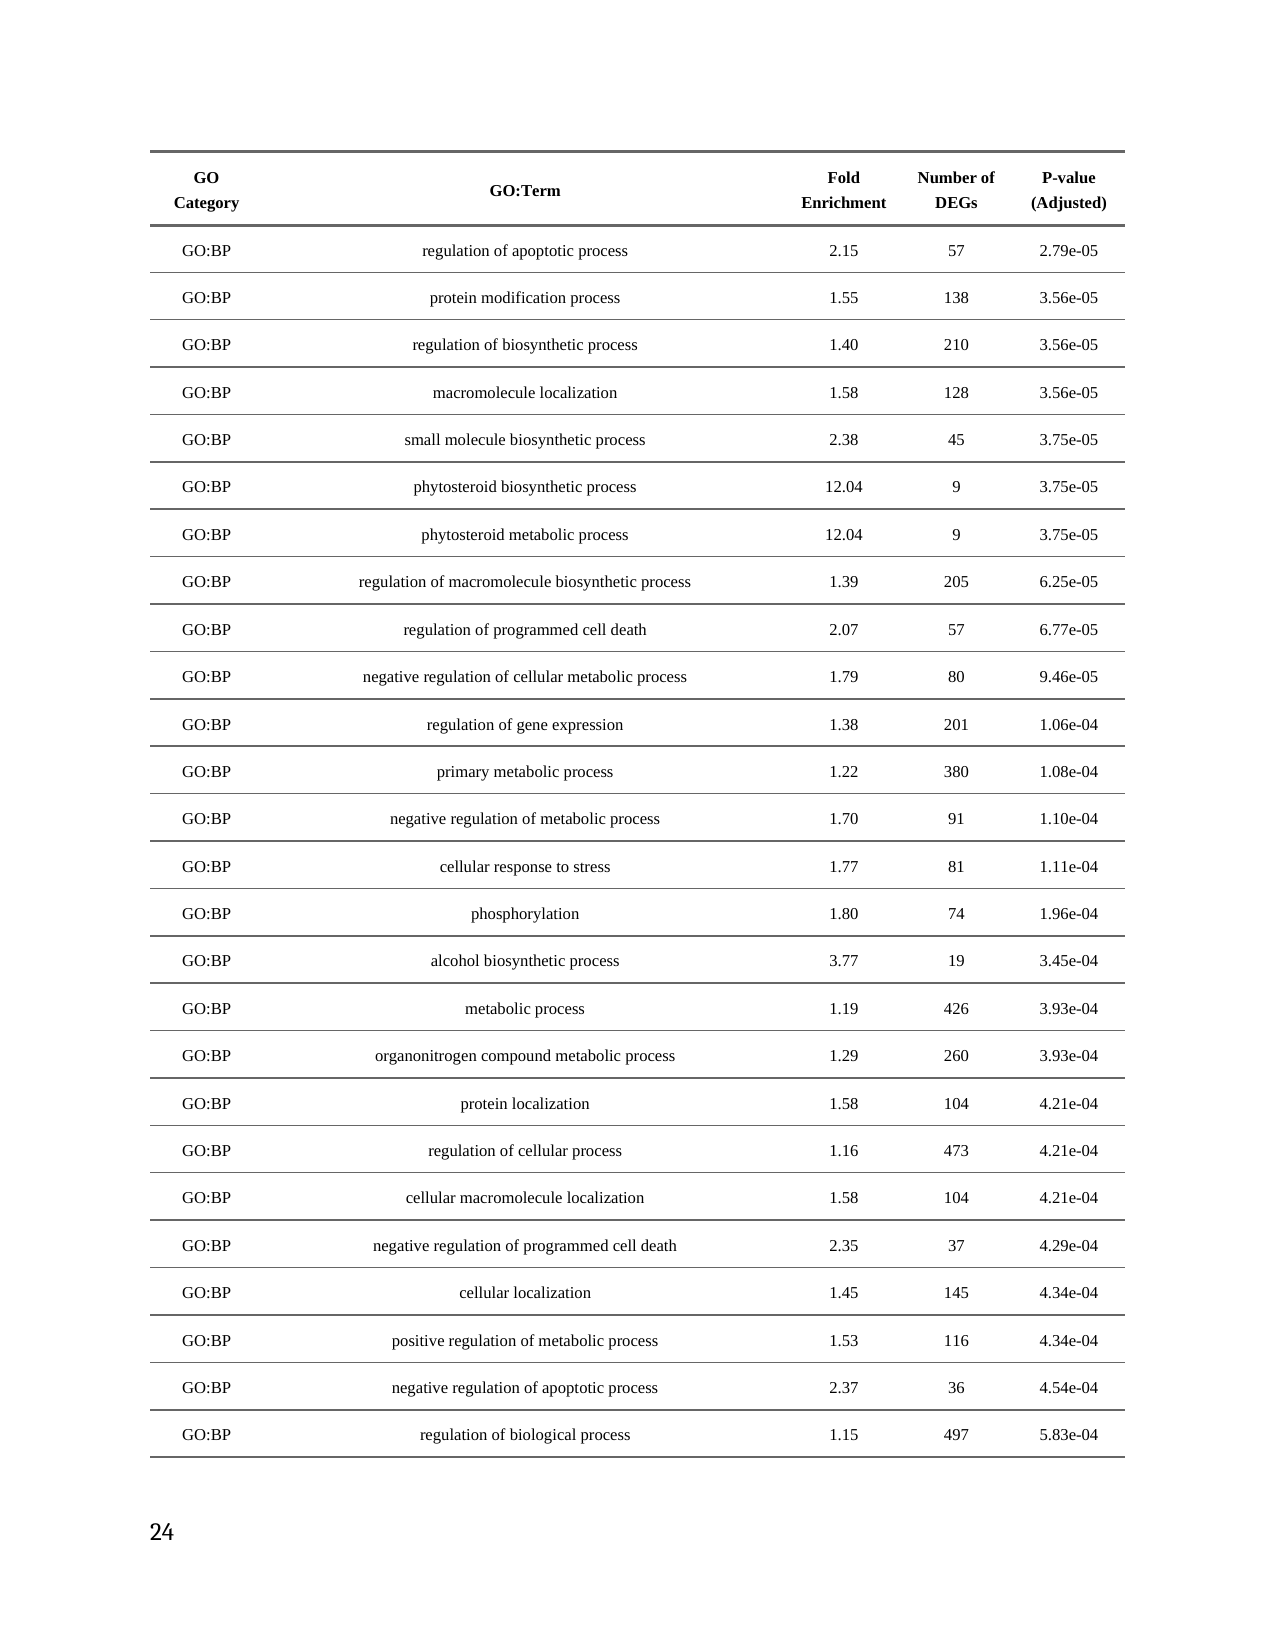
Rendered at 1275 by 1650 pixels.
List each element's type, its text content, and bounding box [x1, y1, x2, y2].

table_cell 3.45e-04 [1013, 937, 1125, 982]
table_cell GO:BP [150, 1079, 262, 1124]
table_cell 36 [900, 1363, 1012, 1409]
table_cell 497 [900, 1411, 1012, 1456]
table_cell 37 [900, 1221, 1012, 1267]
table_cell 145 [900, 1268, 1012, 1314]
table_cell 1.19 [788, 984, 900, 1030]
table_cell 57 [900, 227, 1012, 271]
table_cell 9 [900, 510, 1012, 556]
table_cell 1.15 [788, 1411, 900, 1456]
table_cell 104 [900, 1079, 1012, 1124]
table_cell regulation of apoptotic process [263, 227, 787, 271]
table_cell cellular response to stress [263, 842, 787, 887]
table_cell GO:BP [150, 368, 262, 413]
table_cell 1.08e-04 [1013, 747, 1125, 793]
table_cell 12.04 [788, 463, 900, 508]
table_header Fold Enrichment [788, 153, 900, 224]
table_cell regulation of gene expression [263, 700, 787, 745]
table_cell 6.77e-05 [1013, 605, 1125, 651]
table_cell GO:BP [150, 1363, 262, 1409]
table_cell 2.35 [788, 1221, 900, 1267]
table_cell 138 [900, 273, 1012, 319]
table_cell 3.93e-04 [1013, 1031, 1125, 1077]
table_cell 2.15 [788, 227, 900, 271]
table_cell 2.07 [788, 605, 900, 651]
table_cell 80 [900, 652, 1012, 698]
table_header P-value (Adjusted) [1013, 153, 1125, 224]
table_cell regulation of biological process [263, 1411, 787, 1456]
table_cell 4.29e-04 [1013, 1221, 1125, 1267]
table_cell negative regulation of apoptotic process [263, 1363, 787, 1409]
table_cell regulation of programmed cell death [263, 605, 787, 651]
table_cell 205 [900, 557, 1012, 603]
table_cell 1.45 [788, 1268, 900, 1314]
table_cell 4.21e-04 [1013, 1173, 1125, 1219]
table_cell protein modification process [263, 273, 787, 319]
table_cell 91 [900, 794, 1012, 840]
table_cell phosphorylation [263, 889, 787, 935]
table_cell positive regulation of metabolic process [263, 1316, 787, 1361]
table_cell 1.10e-04 [1013, 794, 1125, 840]
table_cell 1.22 [788, 747, 900, 793]
table_cell primary metabolic process [263, 747, 787, 793]
table_cell 380 [900, 747, 1012, 793]
table_cell regulation of biosynthetic process [263, 320, 787, 366]
table_cell GO:BP [150, 842, 262, 887]
table_cell 4.21e-04 [1013, 1126, 1125, 1172]
table_cell 3.75e-05 [1013, 415, 1125, 461]
table_cell macromolecule localization [263, 368, 787, 413]
table_cell GO:BP [150, 794, 262, 840]
table_cell 4.34e-04 [1013, 1268, 1125, 1314]
table_cell GO:BP [150, 227, 262, 271]
table_cell 1.77 [788, 842, 900, 887]
table_cell 1.80 [788, 889, 900, 935]
table_cell GO:BP [150, 1126, 262, 1172]
table_cell GO:BP [150, 320, 262, 366]
table_cell GO:BP [150, 605, 262, 651]
table_cell 19 [900, 937, 1012, 982]
table_cell GO:BP [150, 510, 262, 556]
table_cell GO:BP [150, 1173, 262, 1219]
table_cell 3.93e-04 [1013, 984, 1125, 1030]
table_cell 1.58 [788, 1173, 900, 1219]
table_cell 473 [900, 1126, 1012, 1172]
table_cell 1.70 [788, 794, 900, 840]
table_cell protein localization [263, 1079, 787, 1124]
table_cell 2.38 [788, 415, 900, 461]
table_header Number of DEGs [900, 153, 1012, 224]
table_cell GO:BP [150, 273, 262, 319]
table_cell GO:BP [150, 1221, 262, 1267]
table_cell 12.04 [788, 510, 900, 556]
table_cell negative regulation of cellular metabolic process [263, 652, 787, 698]
table_cell 104 [900, 1173, 1012, 1219]
table_header GO:Term [263, 153, 787, 224]
table_cell 3.75e-05 [1013, 510, 1125, 556]
table_cell 1.39 [788, 557, 900, 603]
table_cell GO:BP [150, 1031, 262, 1077]
table_cell 3.77 [788, 937, 900, 982]
table_cell regulation of macromolecule biosynthetic process [263, 557, 787, 603]
table_cell 1.55 [788, 273, 900, 319]
table_cell GO:BP [150, 557, 262, 603]
table_cell 3.56e-05 [1013, 273, 1125, 319]
table_cell 1.53 [788, 1316, 900, 1361]
table_cell 4.21e-04 [1013, 1079, 1125, 1124]
table_cell 1.96e-04 [1013, 889, 1125, 935]
table_cell 1.38 [788, 700, 900, 745]
table_cell 9 [900, 463, 1012, 508]
table_cell 4.54e-04 [1013, 1363, 1125, 1409]
table_cell small molecule biosynthetic process [263, 415, 787, 461]
table_cell 128 [900, 368, 1012, 413]
table_cell 1.29 [788, 1031, 900, 1077]
table_cell cellular macromolecule localization [263, 1173, 787, 1219]
table_cell regulation of cellular process [263, 1126, 787, 1172]
table_header GO Category [150, 153, 262, 224]
table_cell 260 [900, 1031, 1012, 1077]
table_cell phytosteroid biosynthetic process [263, 463, 787, 508]
table_cell 4.34e-04 [1013, 1316, 1125, 1361]
table_cell 1.79 [788, 652, 900, 698]
table_cell metabolic process [263, 984, 787, 1030]
table_cell 9.46e-05 [1013, 652, 1125, 698]
table_cell 6.25e-05 [1013, 557, 1125, 603]
table_cell 3.56e-05 [1013, 368, 1125, 413]
table_cell 116 [900, 1316, 1012, 1361]
table_cell 81 [900, 842, 1012, 887]
table_cell negative regulation of programmed cell death [263, 1221, 787, 1267]
table_cell 3.56e-05 [1013, 320, 1125, 366]
table_cell GO:BP [150, 937, 262, 982]
table_cell 2.37 [788, 1363, 900, 1409]
table_cell 1.06e-04 [1013, 700, 1125, 745]
table_cell GO:BP [150, 652, 262, 698]
table_cell 1.40 [788, 320, 900, 366]
table_cell 1.16 [788, 1126, 900, 1172]
table_cell alcohol biosynthetic process [263, 937, 787, 982]
table_cell GO:BP [150, 1268, 262, 1314]
table_cell cellular localization [263, 1268, 787, 1314]
table_cell 57 [900, 605, 1012, 651]
table_cell 201 [900, 700, 1012, 745]
table_cell 5.83e-04 [1013, 1411, 1125, 1456]
table_cell 3.75e-05 [1013, 463, 1125, 508]
table_cell negative regulation of metabolic process [263, 794, 787, 840]
table_cell phytosteroid metabolic process [263, 510, 787, 556]
table_cell GO:BP [150, 1316, 262, 1361]
table_cell GO:BP [150, 747, 262, 793]
table_cell GO:BP [150, 984, 262, 1030]
table_cell 74 [900, 889, 1012, 935]
table_cell GO:BP [150, 1411, 262, 1456]
table_cell 1.11e-04 [1013, 842, 1125, 887]
table_cell 45 [900, 415, 1012, 461]
table_cell GO:BP [150, 700, 262, 745]
table_cell 210 [900, 320, 1012, 366]
table_cell GO:BP [150, 463, 262, 508]
table_cell 2.79e-05 [1013, 227, 1125, 271]
table_cell 1.58 [788, 1079, 900, 1124]
table_cell GO:BP [150, 889, 262, 935]
table_cell GO:BP [150, 415, 262, 461]
table_cell 1.58 [788, 368, 900, 413]
table_cell 426 [900, 984, 1012, 1030]
table_cell organonitrogen compound metabolic process [263, 1031, 787, 1077]
